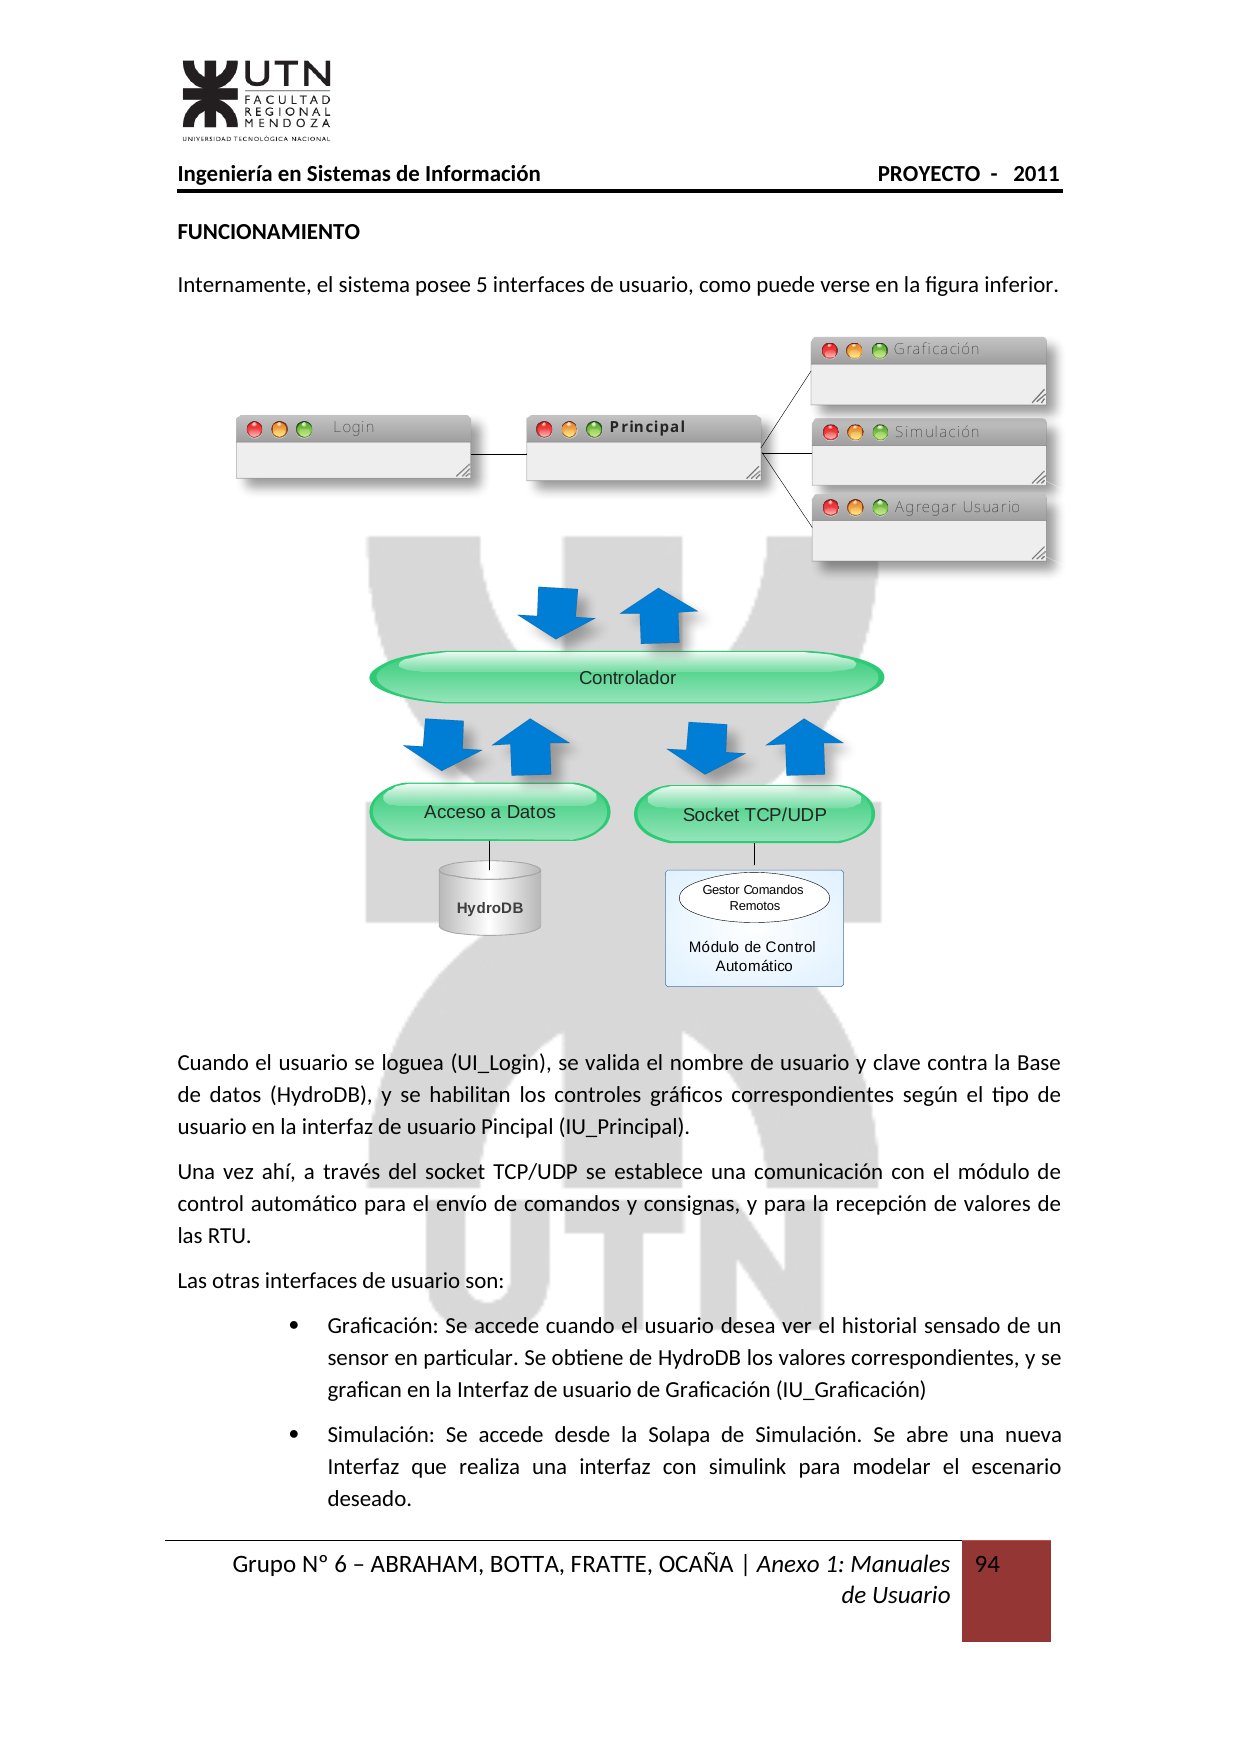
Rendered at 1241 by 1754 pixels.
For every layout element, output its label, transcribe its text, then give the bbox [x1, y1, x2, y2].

text Las otras interfaces de usuario son: [177, 1266, 1063, 1294]
text Cuando el usuario se loguea (UI_Login), se valida el nombre de usuario y clave contra la Base de datos (HydroDB), y se habilitan los controles gráficos correspondientes según el tipo de usuario en la interfaz de usuario Pincipal (IU_Principal). [177, 1048, 1063, 1140]
text Internamente, el sistema posee 5 interfaces de usuario, como puede verse en la figura inferior. [177, 270, 1063, 298]
text FUNCIONAMIENTO [177, 217, 1063, 245]
list Graficación: Se accede cuando el usuario desea ver el historial sensado de un sensor en particular. Se obtiene de HydroDB los valores correspondientes, y se grafican en la Interfaz de usuario de Graficación (IU_Graficación) [290, 1311, 1063, 1403]
list Simulación: Se accede desde la Solapa de Simulación. Se abre una nueva Interfaz que realiza una interfaz con simulink para modelar el escenario deseado. [290, 1420, 1063, 1512]
text Una vez ahí, a través del socket TCP/UDP se establece una comunicación con el módulo de control automático para el envío de comandos y consignas, y para la recepción de valores de las RTU. [177, 1157, 1063, 1249]
picture [177, 59, 334, 147]
